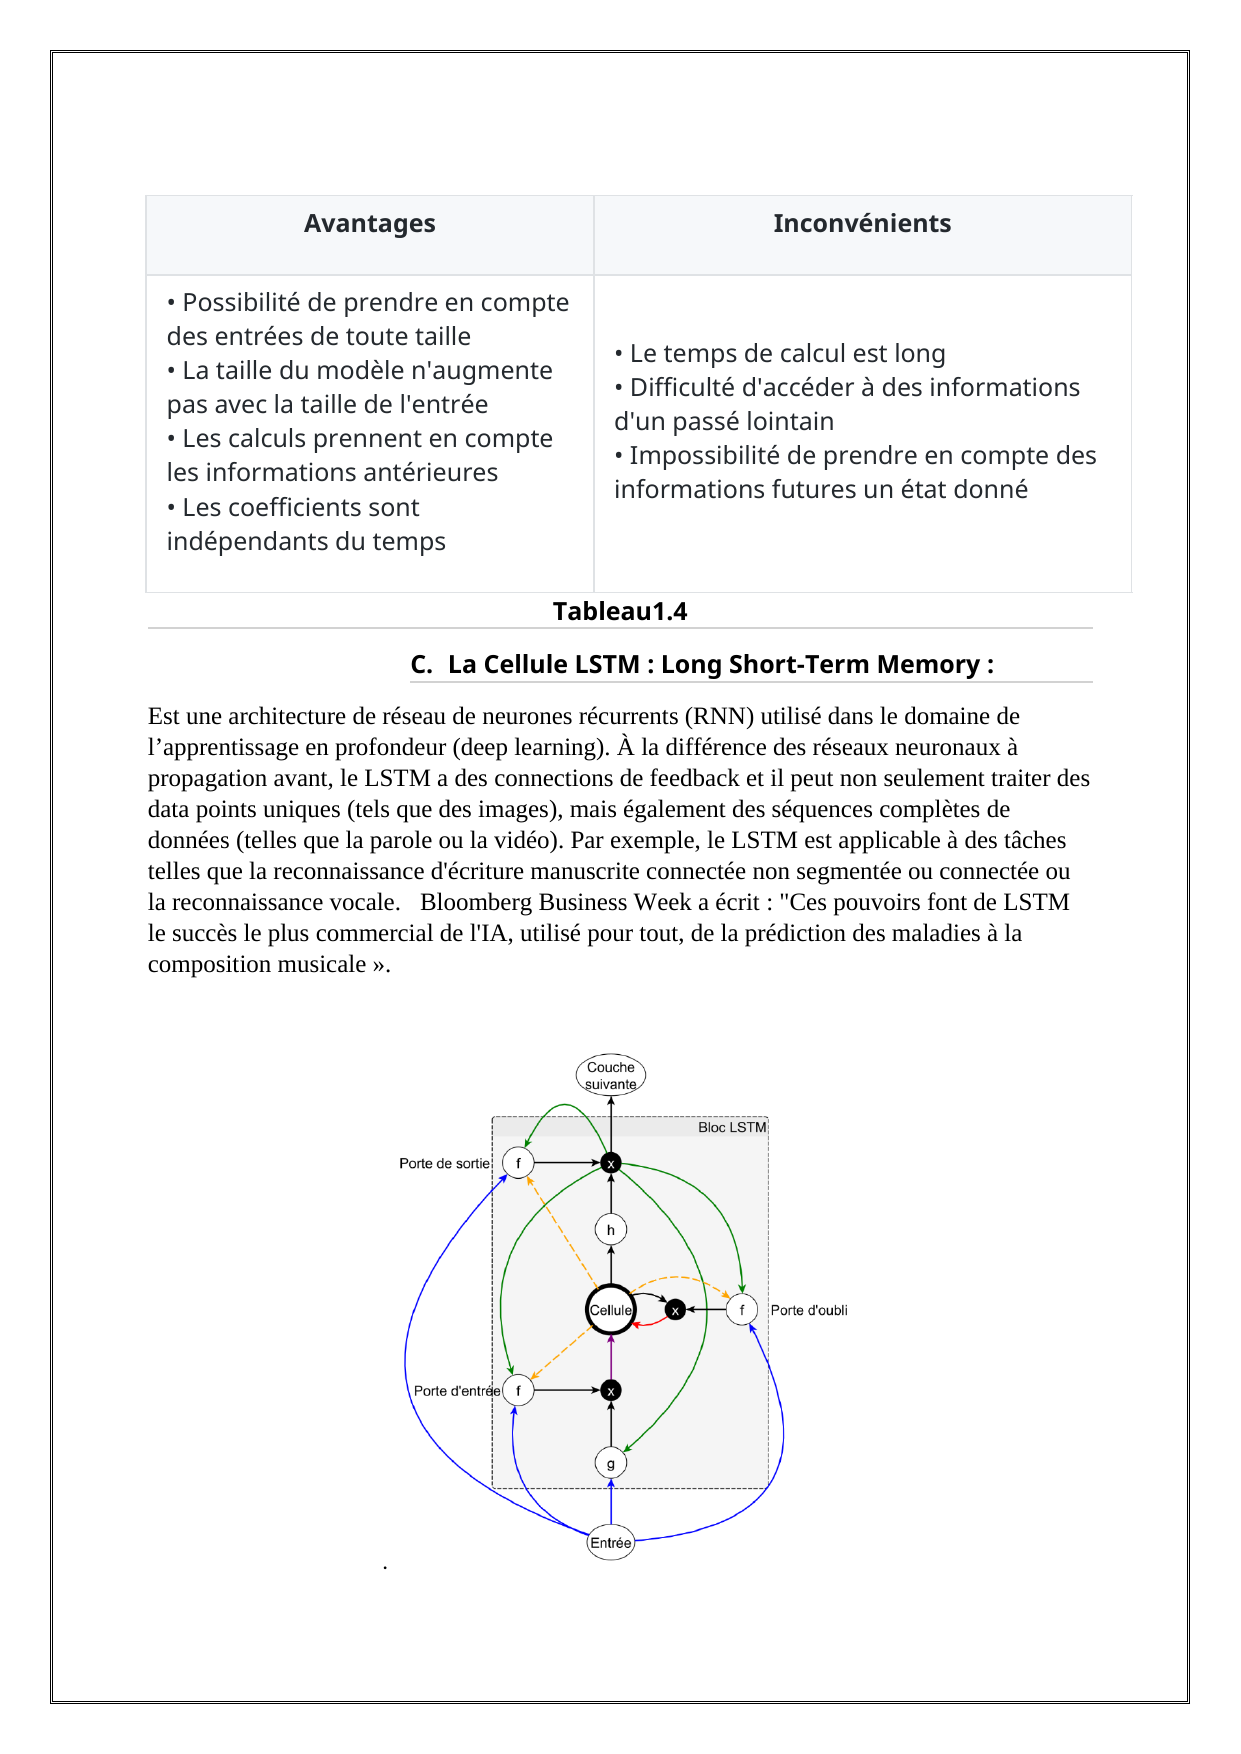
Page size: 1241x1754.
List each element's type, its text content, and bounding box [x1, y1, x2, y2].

table_header Avantages [147, 196, 593, 274]
subtitle La Cellule LSTM : Long Short-Term Memory : [410, 647, 1093, 681]
text Est une architecture de réseau de neurones récurrents (RNN) utilisé dans le domaine de l’apprentissage en profondeur (deep learning). À la différence des réseaux neuronaux à propagation avant, le LSTM a des connections de feedback et il peut non seulement traiter des data points uniques (tels que des images), mais également des séquences complètes de données (telles que la parole ou la vidéo). Par exemple, le LSTM est applicable à des tâches telles que la reconnaissance d'écriture manuscrite connectée non segmentée ou connectée ou la reconnaissance vocale. Bloomberg Business Week a écrit : "Ces pouvoirs font de LSTM le succès le plus commercial de l'IA, utilisé pour tout, de la prédiction des maladies à la composition musicale ». [148, 701, 1093, 978]
subtitle Tableau1.4 [148, 593, 1093, 627]
table_header Inconvénients [595, 196, 1131, 274]
table_cell • Le temps de calcul est long • Difficulté d'accéder à des informations d'un passé lointain • Impossibilité de prendre en compte des informations futures un état donné [595, 276, 1131, 592]
picture [387, 1044, 859, 1570]
table_cell • Possibilité de prendre en compte des entrées de toute taille • La taille du modèle n'augmente pas avec la taille de l'entrée • Les calculs prennent en compte les informations antérieures • Les coefficients sont indépendants du temps [147, 276, 593, 592]
